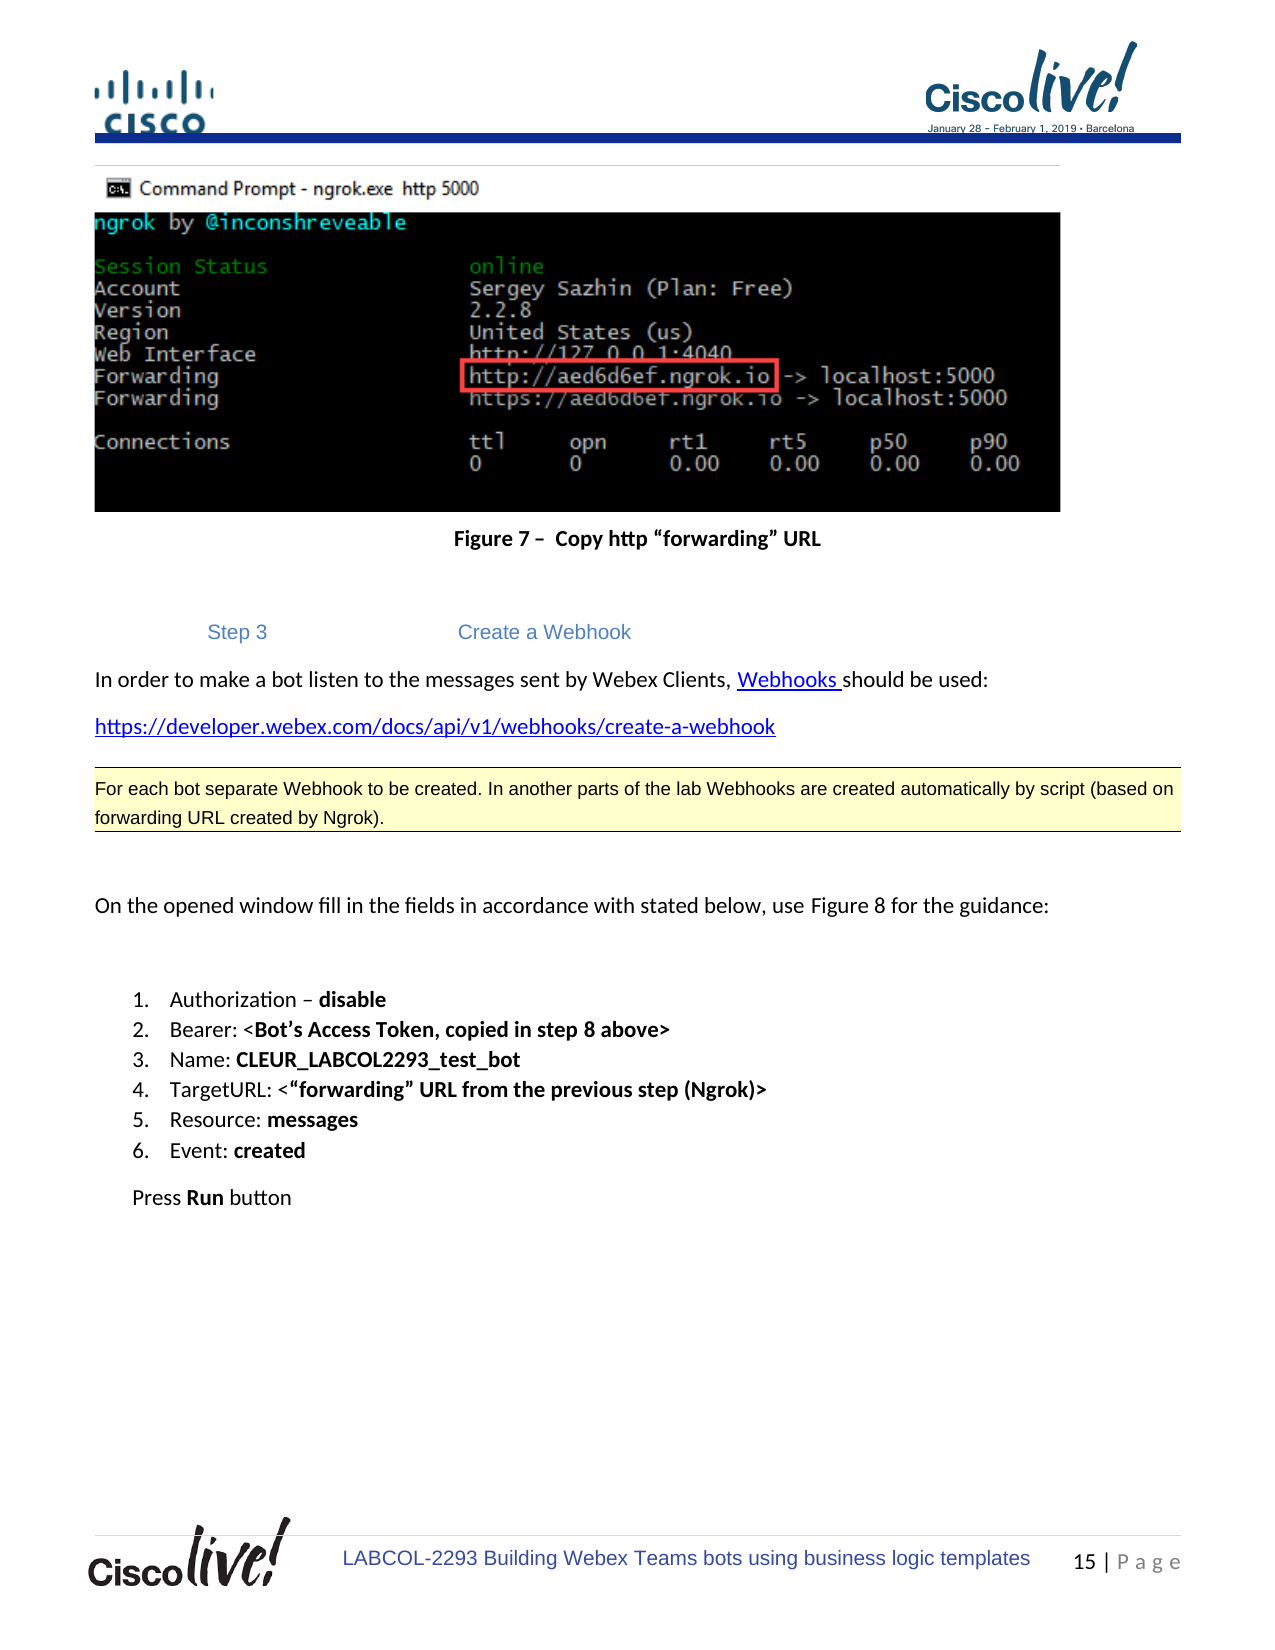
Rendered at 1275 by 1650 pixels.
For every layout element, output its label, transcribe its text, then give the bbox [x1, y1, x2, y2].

list Create a Webhook [207, 615, 1181, 644]
text Figure 7 ̶ Copy http “forwarding” URL [94, 524, 1181, 552]
list Resource: messages [132, 1106, 1181, 1134]
list Authorization – disable [132, 985, 1181, 1013]
text https://developer.webex.com/docs/api/v1/webhooks/create-a-webhook [94, 712, 1181, 740]
list TargetURL: <“forwarding” URL from the previous step (Ngrok)> [132, 1075, 1181, 1103]
text On the opened window fill in the fields in accordance with stated below, use Figure 8 for the guidance: [94, 891, 1181, 919]
text In order to make a bot listen to the messages sent by Webex Clients, Webhooks should be used: [94, 665, 1181, 693]
list Event: created [132, 1136, 1181, 1164]
text For each bot separate Webhook to be created. In another parts of the lab Webhooks are created automatically by script (based on forwarding URL created by Ngrok). [94, 768, 1181, 832]
list Bearer: <Bot’s Access Token, copied in step 8 above> [132, 1015, 1181, 1043]
text Press Run button [132, 1183, 1181, 1211]
picture [88, 1517, 291, 1588]
picture [94, 165, 1061, 512]
list Name: CLEUR_LABCOL2293_test_bot [132, 1045, 1181, 1073]
